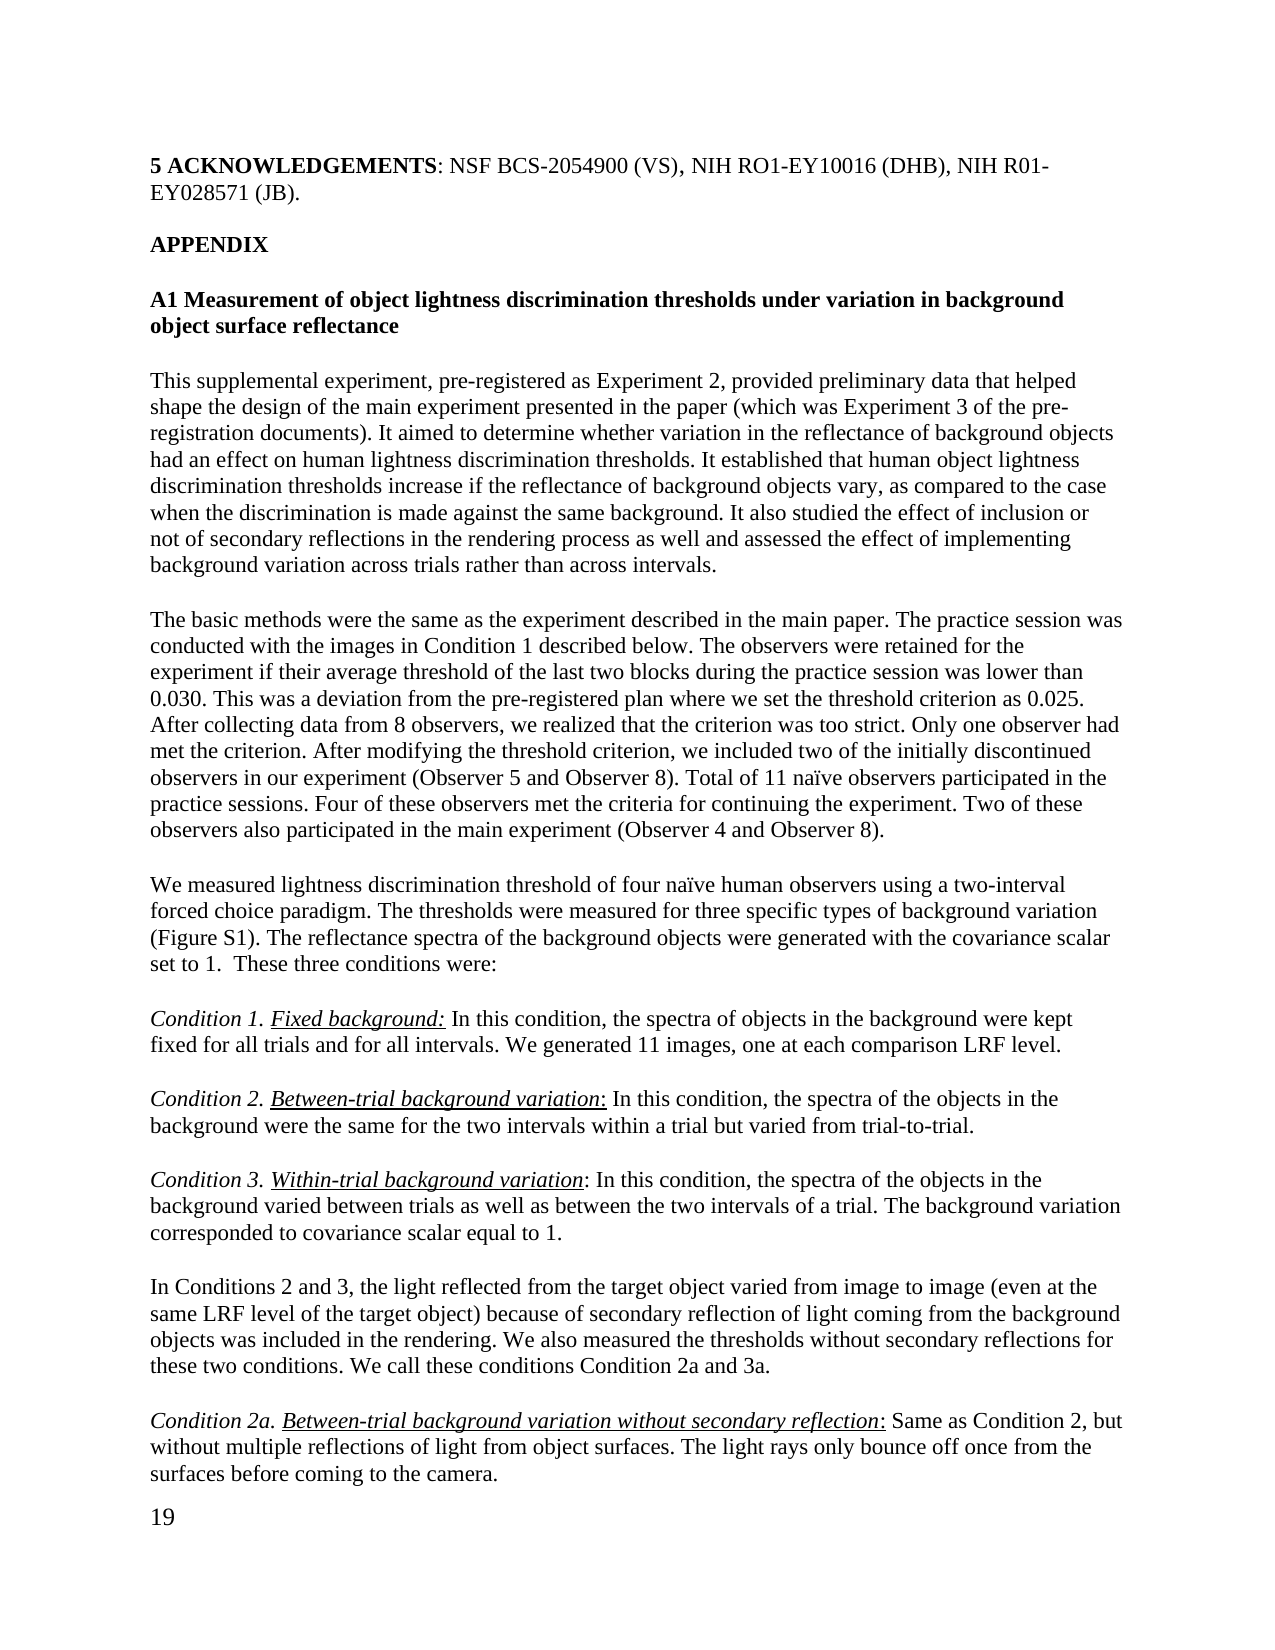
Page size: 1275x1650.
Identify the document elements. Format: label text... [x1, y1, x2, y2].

text In Conditions 2 and 3, the light reflected from the target object varied from image to image (even at the same LRF level of the target object) because of secondary reflection of light coming from the background objects was included in the rendering. We also measured the thresholds without secondary reflections for these two conditions. We call these conditions Condition 2a and 3a. [150, 1273, 1125, 1379]
text Condition 2a. Between-trial background variation without secondary reflection: Same as Condition 2, but without multiple reflections of light from object surfaces. The light rays only bounce off once from the surfaces before coming to the camera. [150, 1407, 1125, 1486]
text A1 Measurement of object lightness discrimination thresholds under variation in background object surface reflectance [150, 286, 1125, 339]
text This supplemental experiment, pre-registered as Experiment 2, provided preliminary data that helped shape the design of the main experiment presented in the paper (which was Experiment 3 of the pre-registration documents). It aimed to determine whether variation in the reflectance of background objects had an effect on human lightness discrimination thresholds. It established that human object lightness discrimination thresholds increase if the reflectance of background objects vary, as compared to the case when the discrimination is made against the same background. It also studied the effect of inclusion or not of secondary reflections in the rendering process as well and assessed the effect of implementing background variation across trials rather than across intervals. [150, 367, 1125, 578]
text The basic methods were the same as the experiment described in the main paper. The practice session was conducted with the images in Condition 1 described below. The observers were retained for the experiment if their average threshold of the last two blocks during the practice session was lower than 0.030. This was a deviation from the pre-registered plan where we set the threshold criterion as 0.025. After collecting data from 8 observers, we realized that the criterion was too strict. Only one observer had met the criterion. After modifying the threshold criterion, we included two of the initially discontinued observers in our experiment (Observer 5 and Observer 8). Total of 11 naïve observers participated in the practice sessions. Four of these observers met the criteria for continuing the experiment. Two of these observers also participated in the main experiment (Observer 4 and Observer 8). [150, 606, 1125, 843]
text We measured lightness discrimination threshold of four naïve human observers using a two-interval forced choice paradigm. The thresholds were measured for three specific types of background variation (Figure S1). The reflectance spectra of the background objects were generated with the covariance scalar set to 1. These three conditions were: [150, 871, 1125, 976]
text APPENDIX [150, 231, 1125, 258]
text Condition 3. Within-trial background variation: In this condition, the spectra of the objects in the background varied between trials as well as between the two intervals of a trial. The background variation corresponded to covariance scalar equal to 1. [150, 1166, 1125, 1245]
text 5 ACKNOWLEDGEMENTS: NSF BCS-2054900 (VS), NIH RO1-EY10016 (DHB), NIH R01-EY028571 (JB). [150, 150, 1125, 205]
text Condition 1. Fixed background: In this condition, the spectra of objects in the background were kept fixed for all trials and for all intervals. We generated 11 images, one at each comparison LRF level. [150, 1004, 1125, 1057]
text Condition 2. Between-trial background variation: In this condition, the spectra of the objects in the background were the same for the two intervals within a trial but varied from trial-to-trial. [150, 1085, 1125, 1138]
